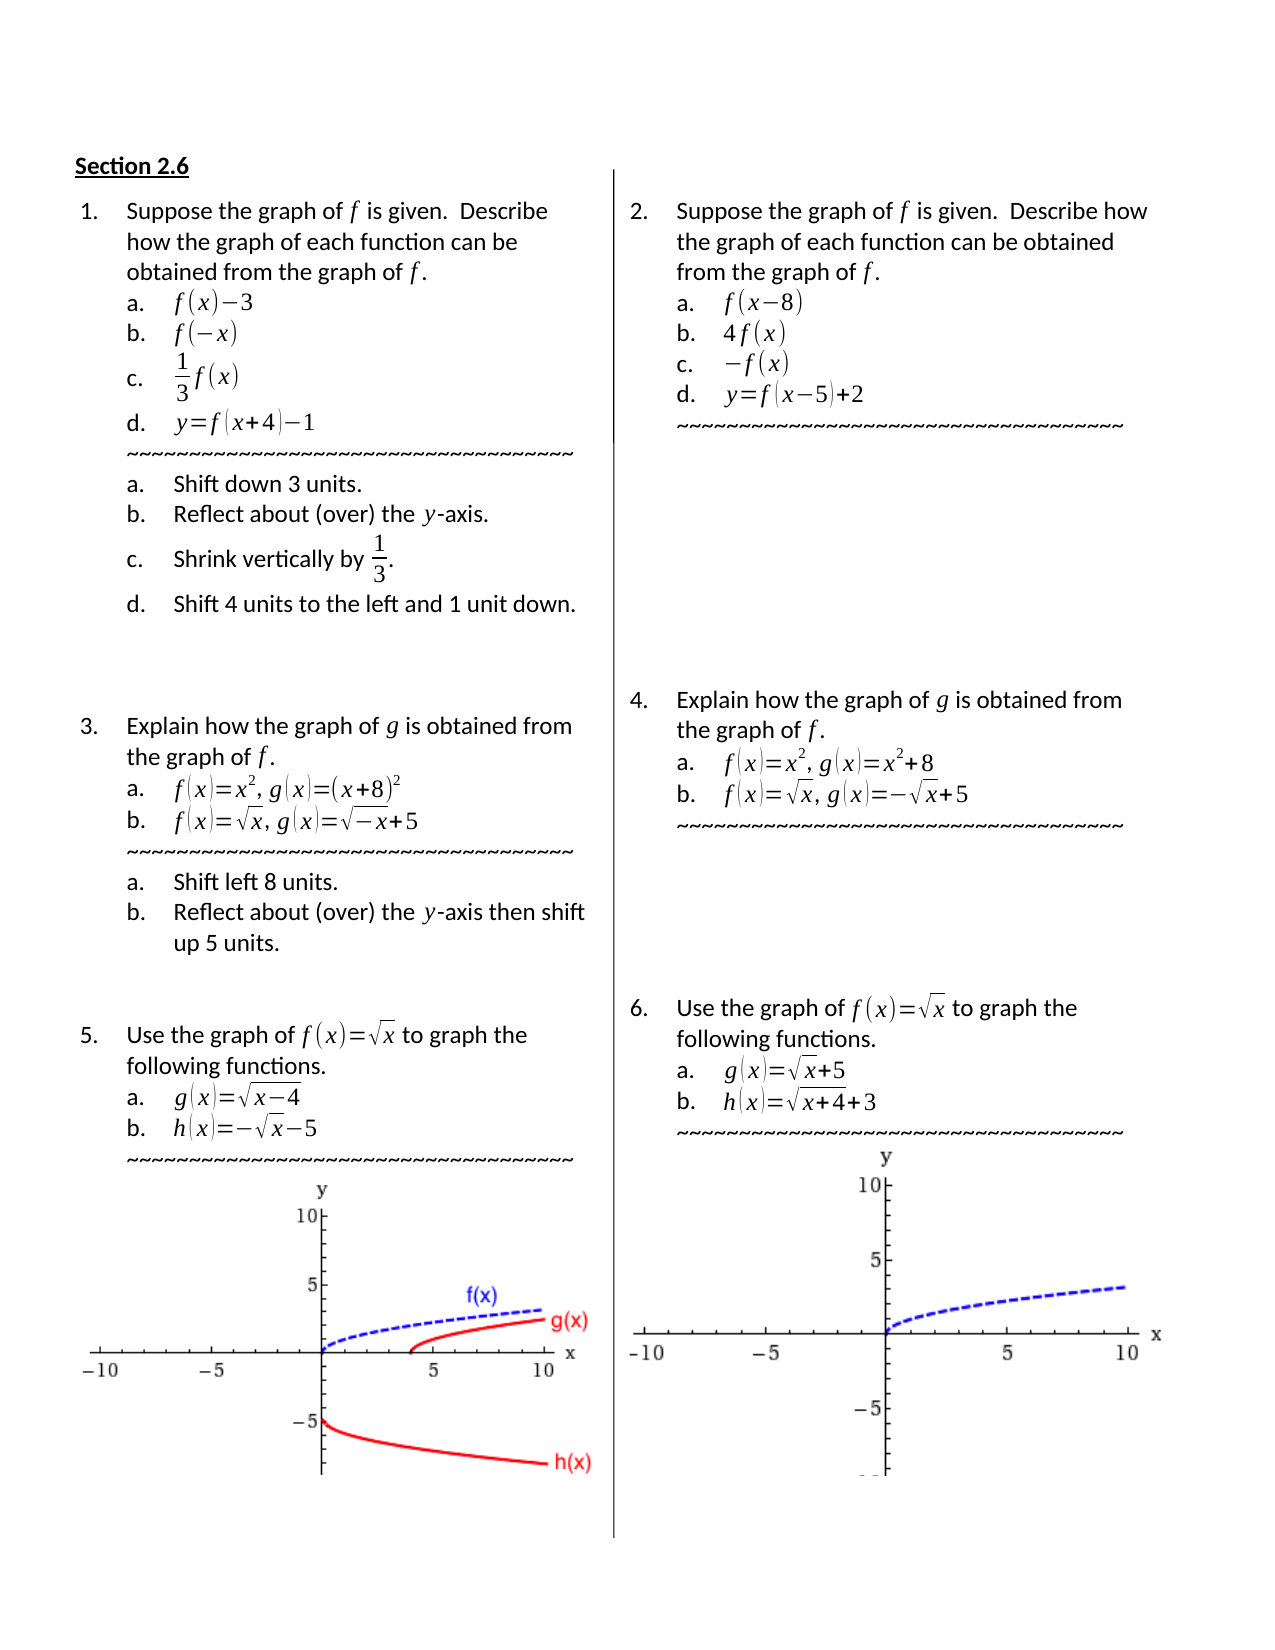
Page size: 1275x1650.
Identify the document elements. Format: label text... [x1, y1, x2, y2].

picture [629, 1147, 1162, 1476]
text Section 2.6 [75, 150, 1200, 181]
picture [79, 1173, 596, 1475]
